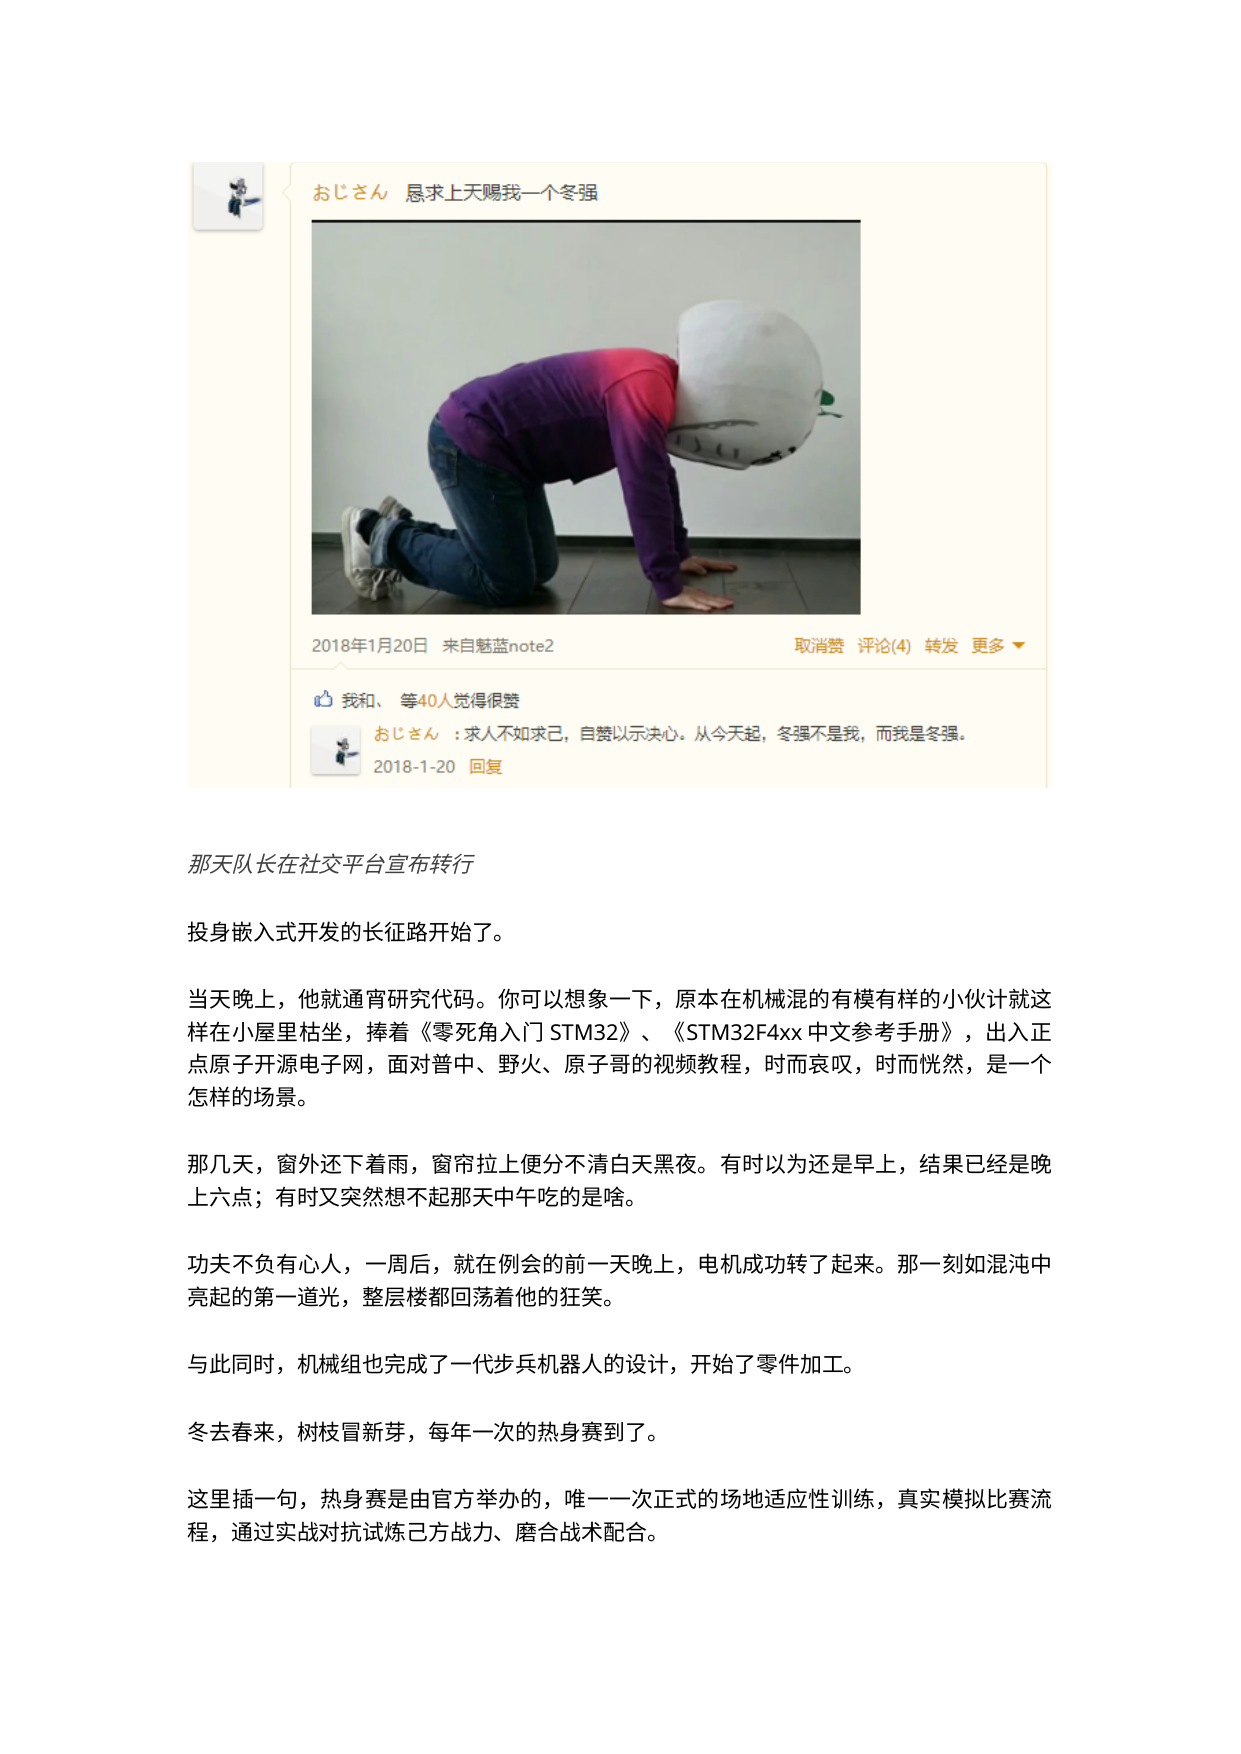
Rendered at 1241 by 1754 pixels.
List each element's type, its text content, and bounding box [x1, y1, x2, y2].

text 投身嵌入式开发的长征路开始了。 [187, 914, 1053, 947]
text 冬去春来，树枝冒新芽，每年一次的热身赛到了。 [187, 1414, 1053, 1447]
text 那天队长在社交平台宣布转行 [187, 847, 1053, 879]
text 与此同时，机械组也完成了一代步兵机器人的设计，开始了零件加工。 [187, 1347, 1053, 1379]
picture [187, 162, 1053, 788]
text 这里插一句，热身赛是由官方举办的，唯一一次正式的场地适应性训练，真实模拟比赛流程，通过实战对抗试炼己方战力、磨合战术配合。 [187, 1482, 1053, 1547]
text 功夫不负有心人，一周后，就在例会的前一天晚上，电机成功转了起来。那一刻如混沌中亮起的第一道光，整层楼都回荡着他的狂笑。 [187, 1247, 1053, 1312]
text 那几天，窗外还下着雨，窗帘拉上便分不清白天黑夜。有时以为还是早上，结果已经是晚上六点；有时又突然想不起那天中午吃的是啥。 [187, 1147, 1053, 1212]
text 当天晚上，他就通宵研究代码。你可以想象一下，原本在机械混的有模有样的小伙计就这样在小屋里枯坐，捧着《零死角入门STM32》、《STM32F4xx中文参考手册》，出入正点原子开源电子网，面对普中、野火、原子哥的视频教程，时而哀叹，时而恍然，是一个怎样的场景。 [187, 982, 1053, 1112]
